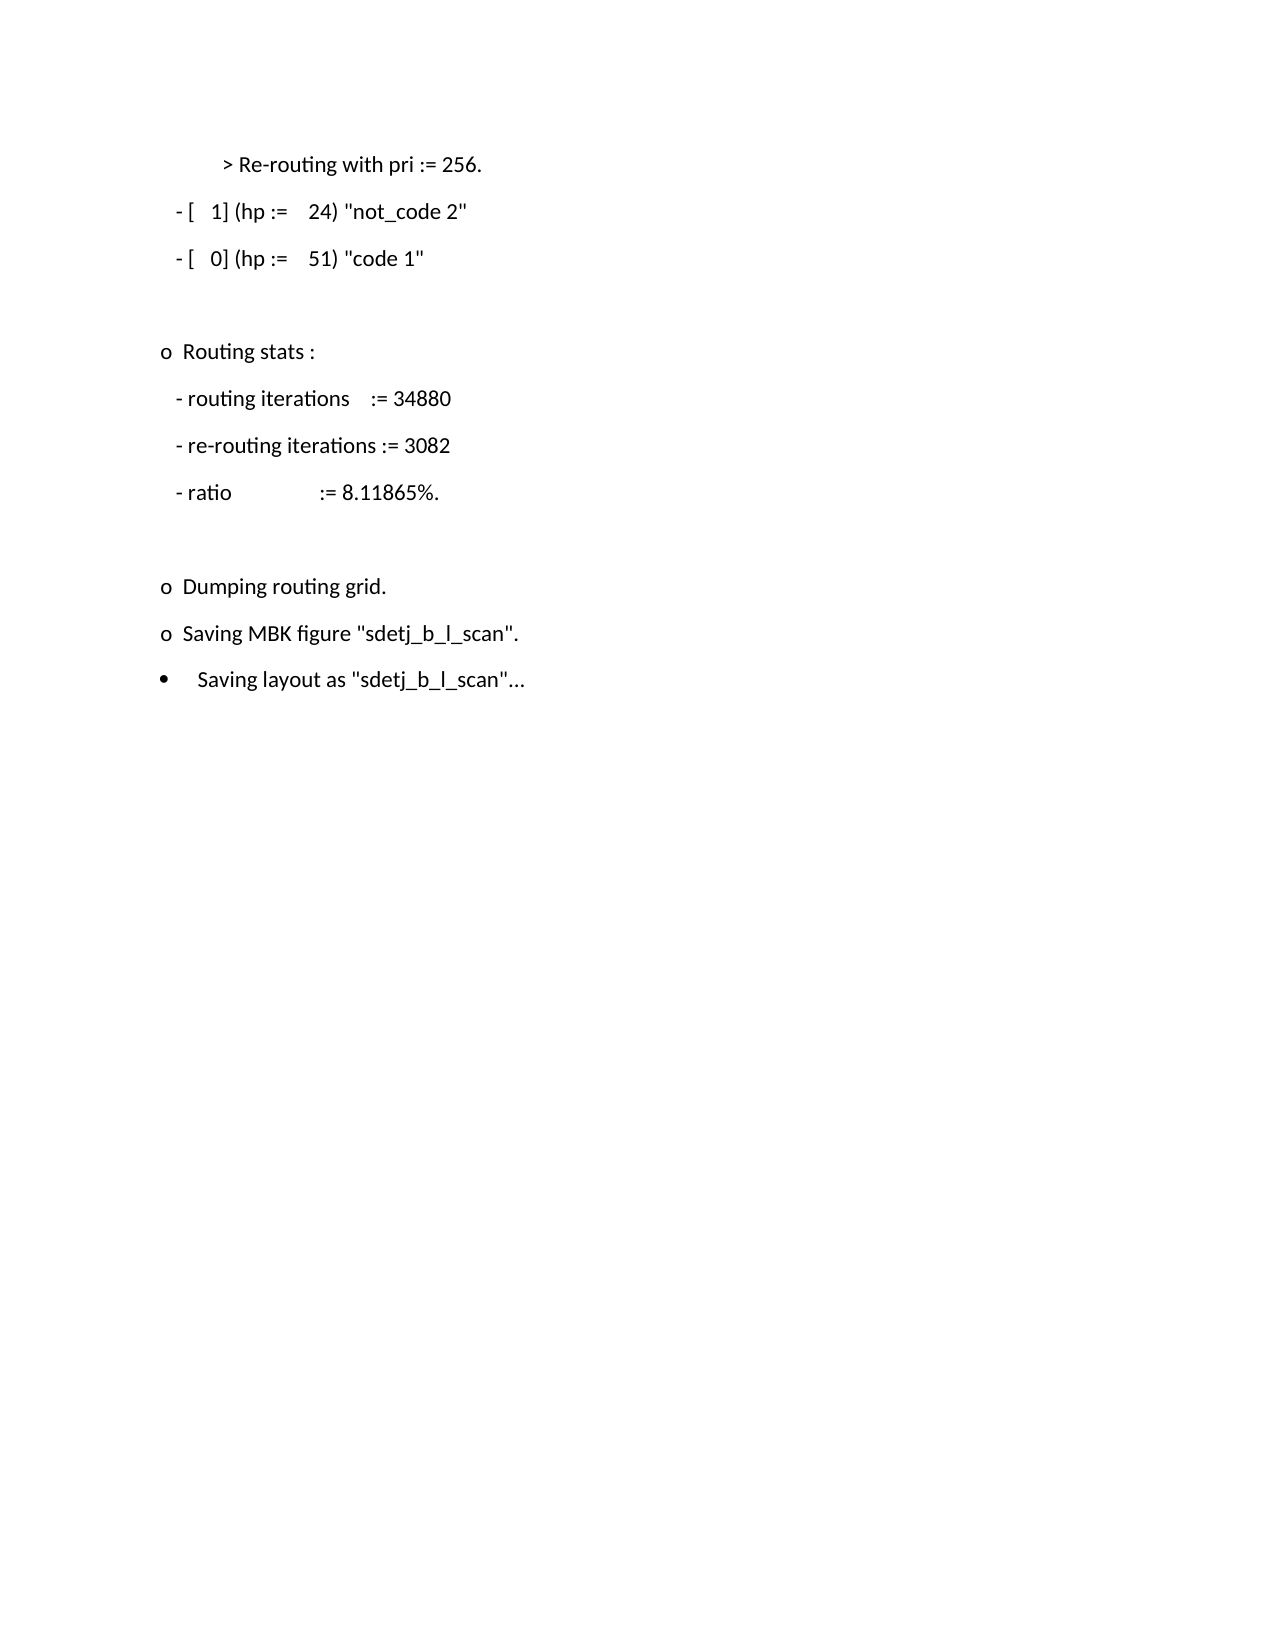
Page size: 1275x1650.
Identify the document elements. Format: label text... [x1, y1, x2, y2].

text - routing iterations := 34880 [150, 384, 1125, 412]
list Saving layout as "sdetj_b_l_scan"... [160, 666, 1125, 694]
text - [ 0] (hp := 51) "code 1" [150, 244, 1125, 272]
text - ratio := 8.11865%. [150, 478, 1125, 506]
text o Saving MBK figure "sdetj_b_l_scan". [150, 619, 1125, 647]
text o Routing stats : [150, 337, 1125, 366]
text o Dumping routing grid. [150, 572, 1125, 600]
text - re-routing iterations := 3082 [150, 431, 1125, 459]
text > Re-routing with pri := 256. [150, 150, 1125, 178]
text - [ 1] (hp := 24) "not_code 2" [150, 197, 1125, 225]
